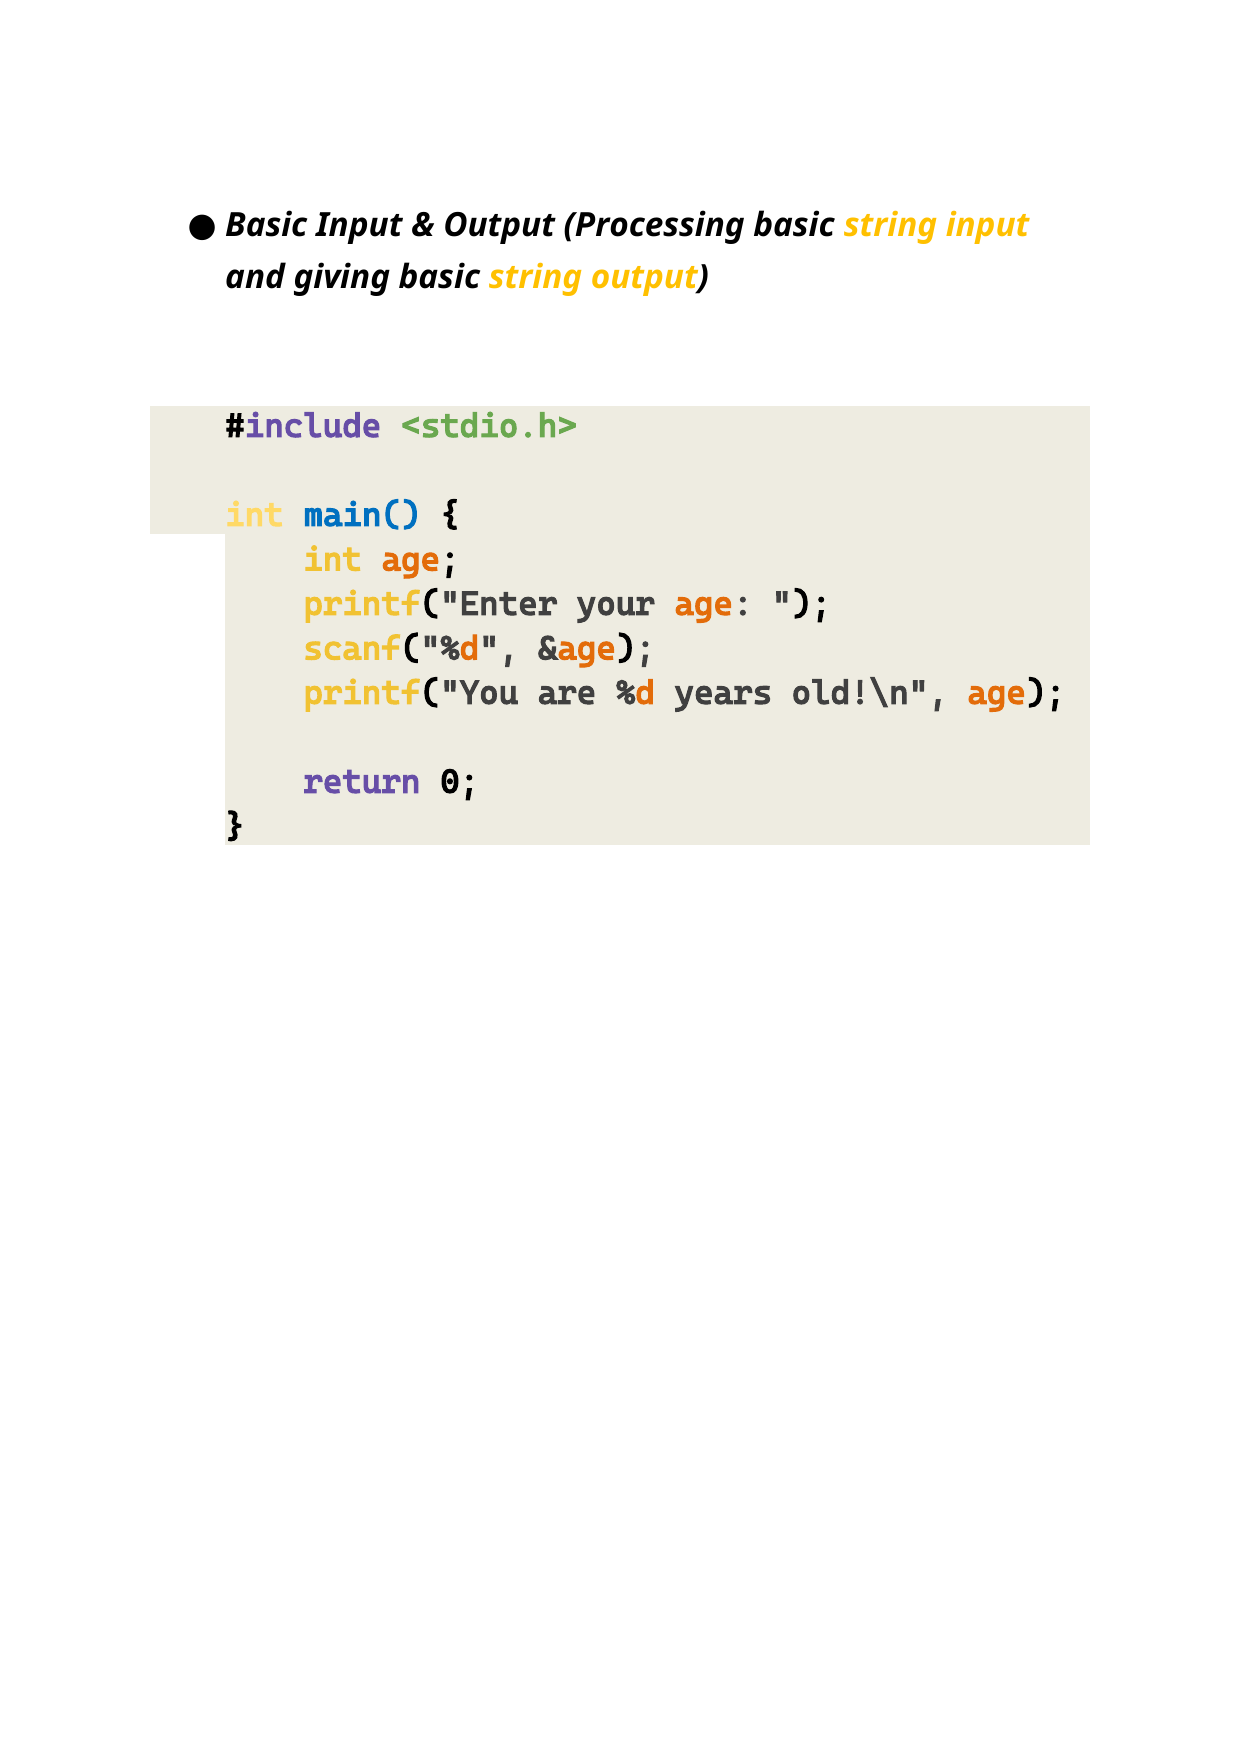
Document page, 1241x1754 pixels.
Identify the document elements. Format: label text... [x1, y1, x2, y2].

text printf("You are %d years old!\n", age); [225, 673, 1090, 712]
text #include <stdio.h> [150, 406, 1090, 445]
list Basic Input & Output (Processing basic string input and giving basic string output) [187, 201, 1090, 298]
text int main() { [150, 495, 1090, 534]
text int age; [225, 539, 1090, 578]
text printf("Enter your age: "); [225, 584, 1090, 623]
text scanf("%d", &age); [225, 628, 1090, 667]
text return 0; [225, 762, 1090, 801]
text } [225, 806, 1090, 845]
